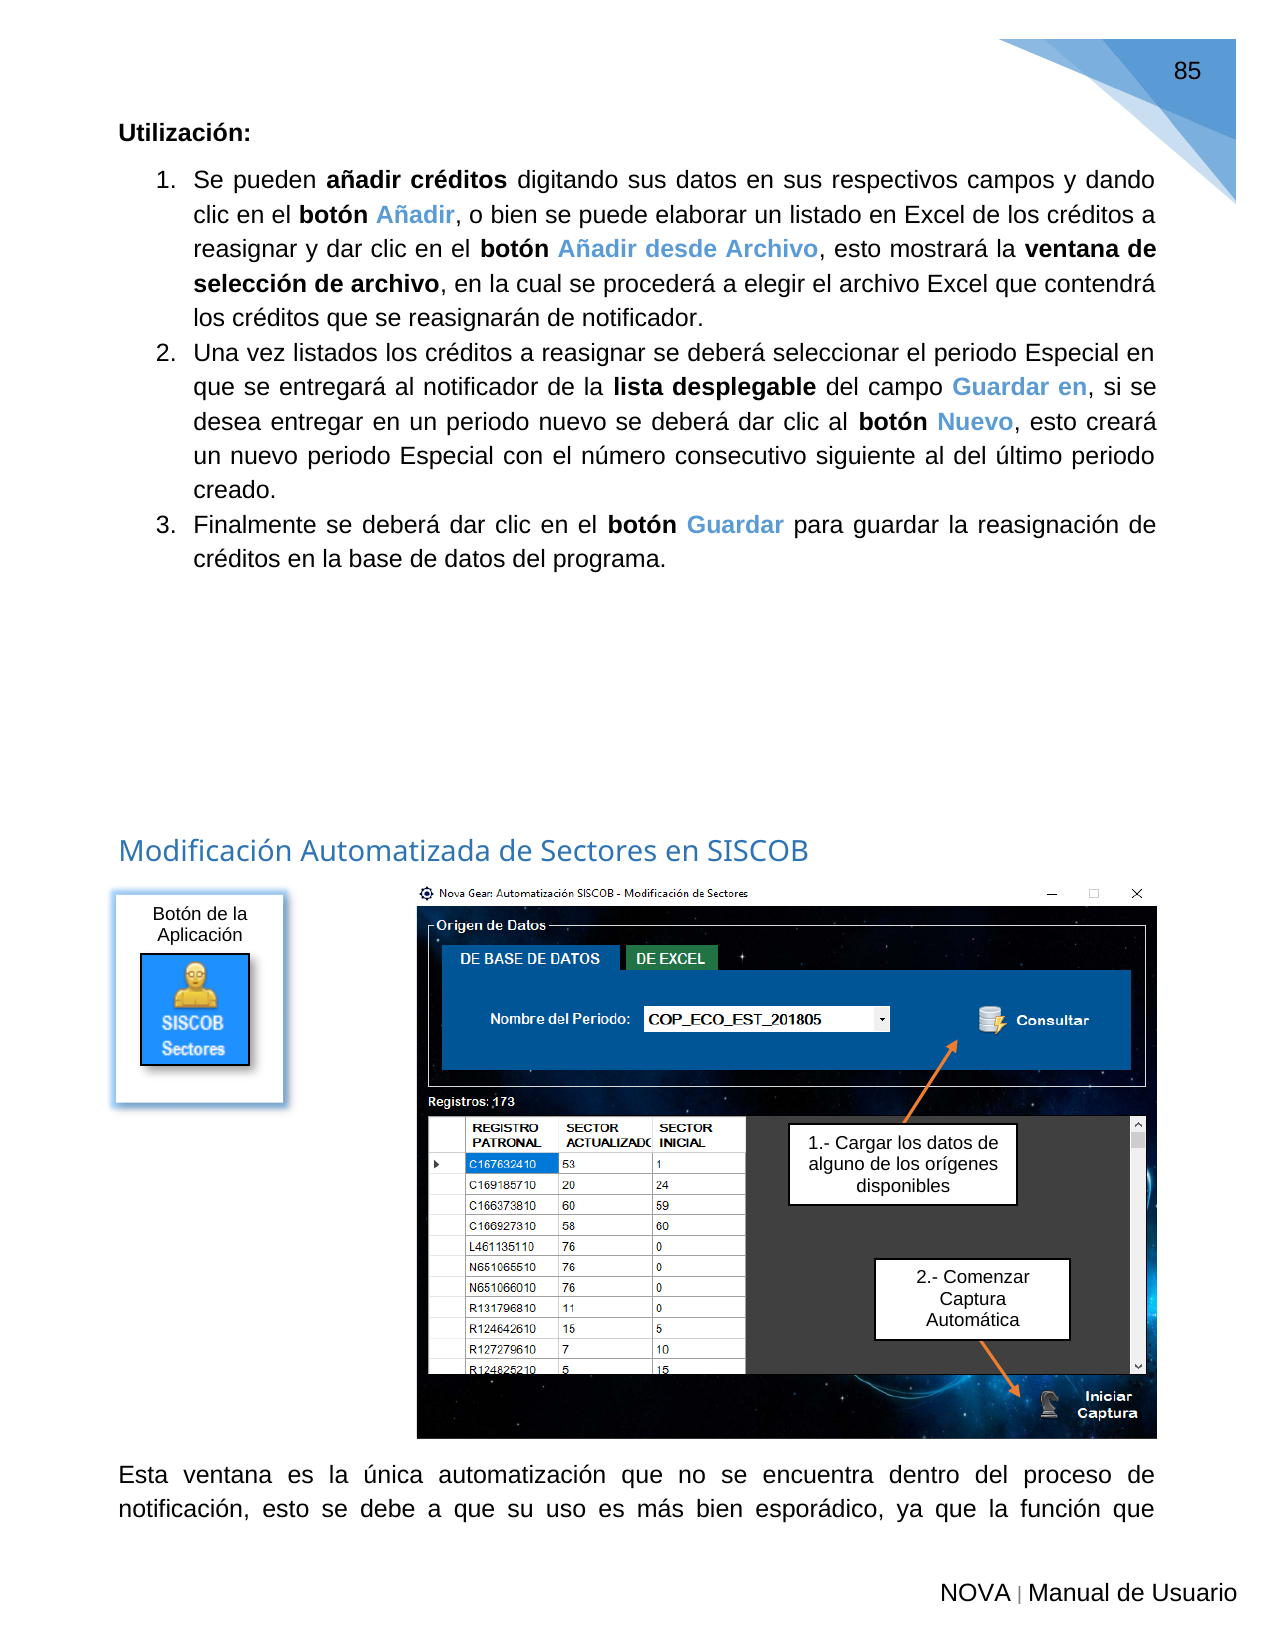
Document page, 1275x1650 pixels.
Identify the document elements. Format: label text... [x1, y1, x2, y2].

picture [997, 39, 1236, 205]
list Una vez listados los créditos a reasignar se deberá seleccionar el periodo Especial en que se entregará al notificador de la lista desplegable del campo Guardar en, si se desea entregar en un periodo nuevo se deberá dar clic al botón Nuevo, esto creará un nuevo periodo Especial con el número consecutivo siguiente al del último periodo creado. [156, 337, 1157, 504]
subtitle Modificación Automatizada de Sectores en SISCOB [118, 830, 1157, 870]
list Finalmente se deberá dar clic en el botón Guardar para guardar la reasignación de créditos en la base de datos del programa. [156, 510, 1157, 573]
picture [142, 955, 248, 1064]
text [118, 1459, 1157, 1523]
picture [416, 882, 1157, 1439]
list Se pueden añadir créditos digitando sus datos en sus respectivos campos y dando clic en el botón Añadir, o bien se puede elaborar un listado en Excel de los créditos a reasignar y dar clic en el botón Añadir desde Archivo, esto mostrará la ventana de selección de archivo, en la cual se procederá a elegir el archivo Excel que contendrá los créditos que se reasignarán de notificador. [156, 165, 1157, 332]
text Utilización: [118, 118, 1157, 147]
